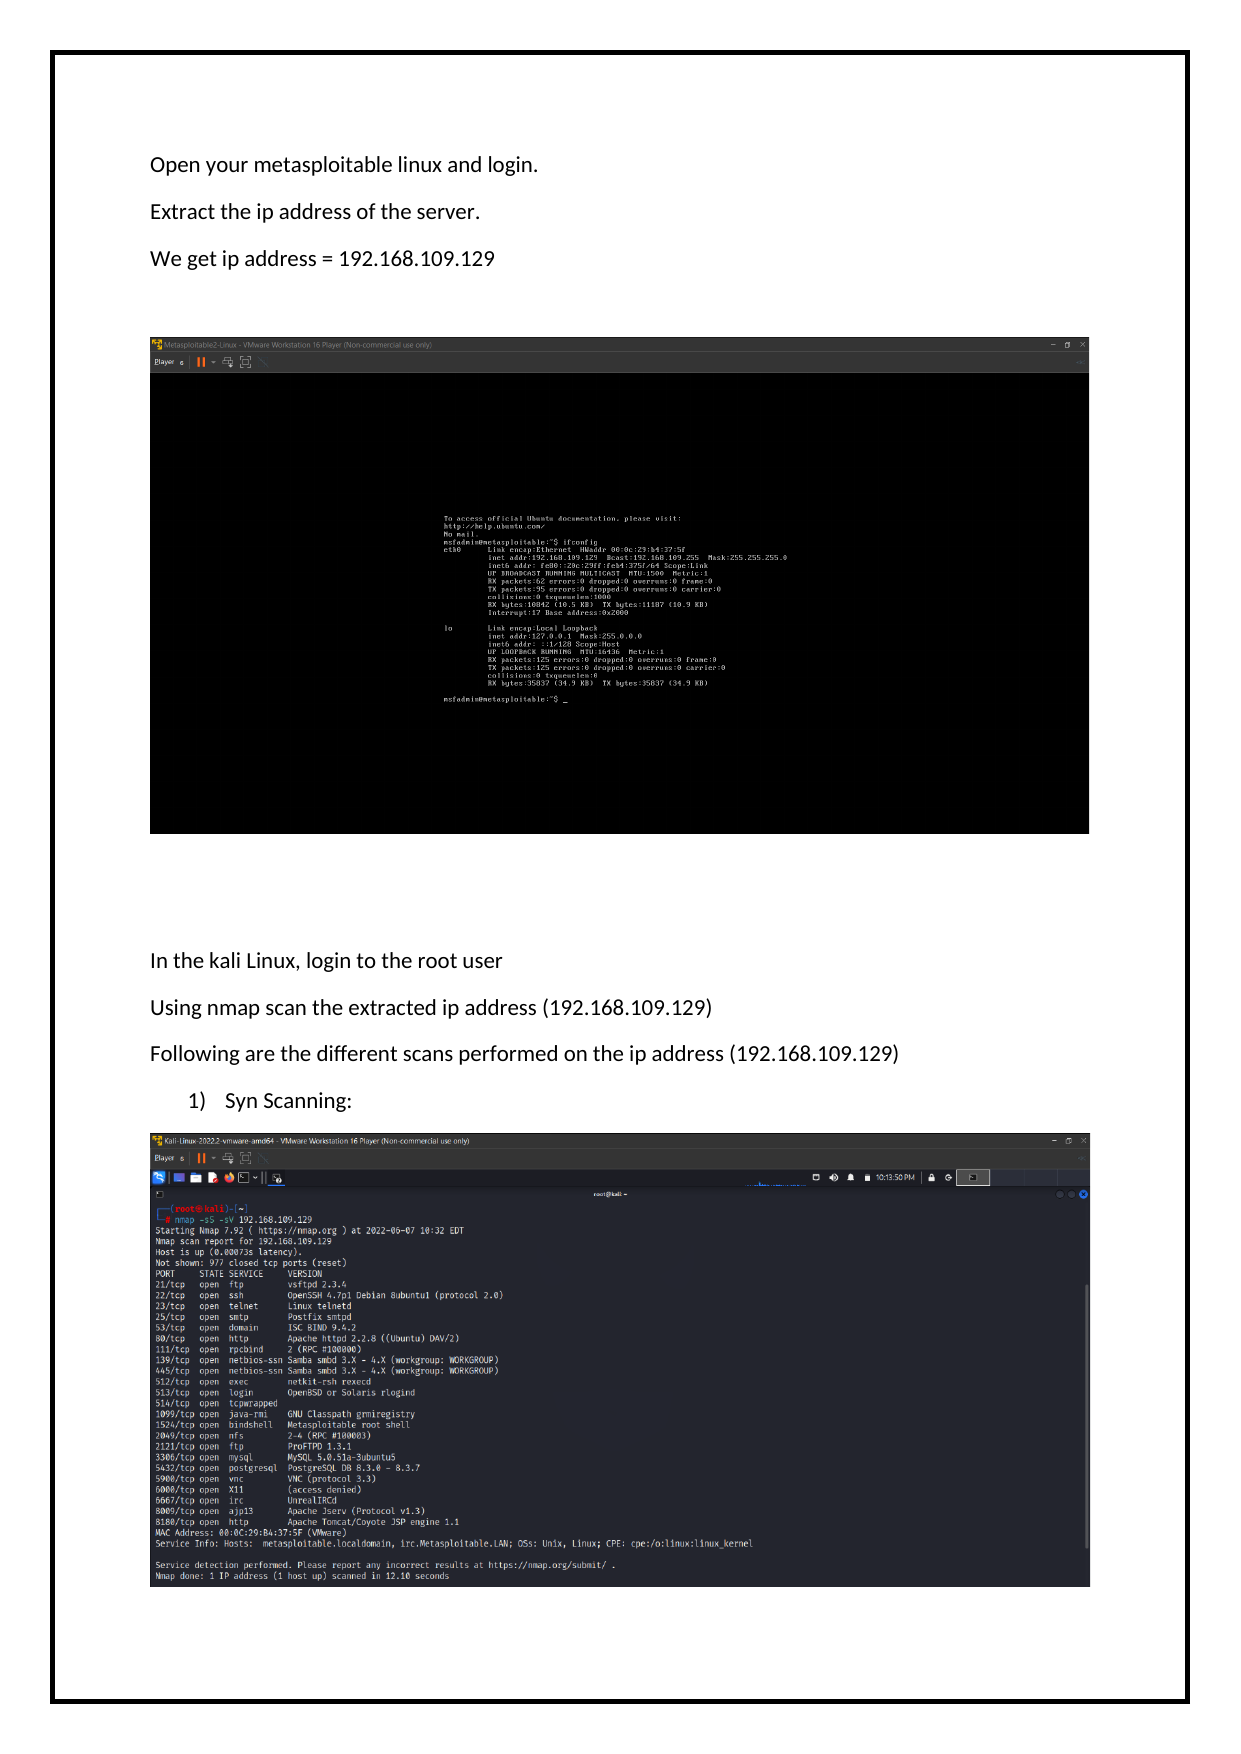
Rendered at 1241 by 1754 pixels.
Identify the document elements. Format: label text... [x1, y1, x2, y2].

text Following are the different scans performed on the ip address (192.168.109.129) [150, 1039, 1090, 1067]
text Extract the ip address of the server. [150, 197, 1090, 225]
text Using nmap scan the extracted ip address (192.168.109.129) [150, 993, 1090, 1021]
picture [150, 1133, 1091, 1587]
text Open your metasploitable linux and login. [150, 150, 1090, 178]
text In the kali Linux, login to the root user [150, 946, 1090, 974]
text We get ip address = 192.168.109.129 [150, 244, 1090, 272]
picture [150, 337, 1090, 834]
list Syn Scanning: [187, 1086, 1090, 1114]
